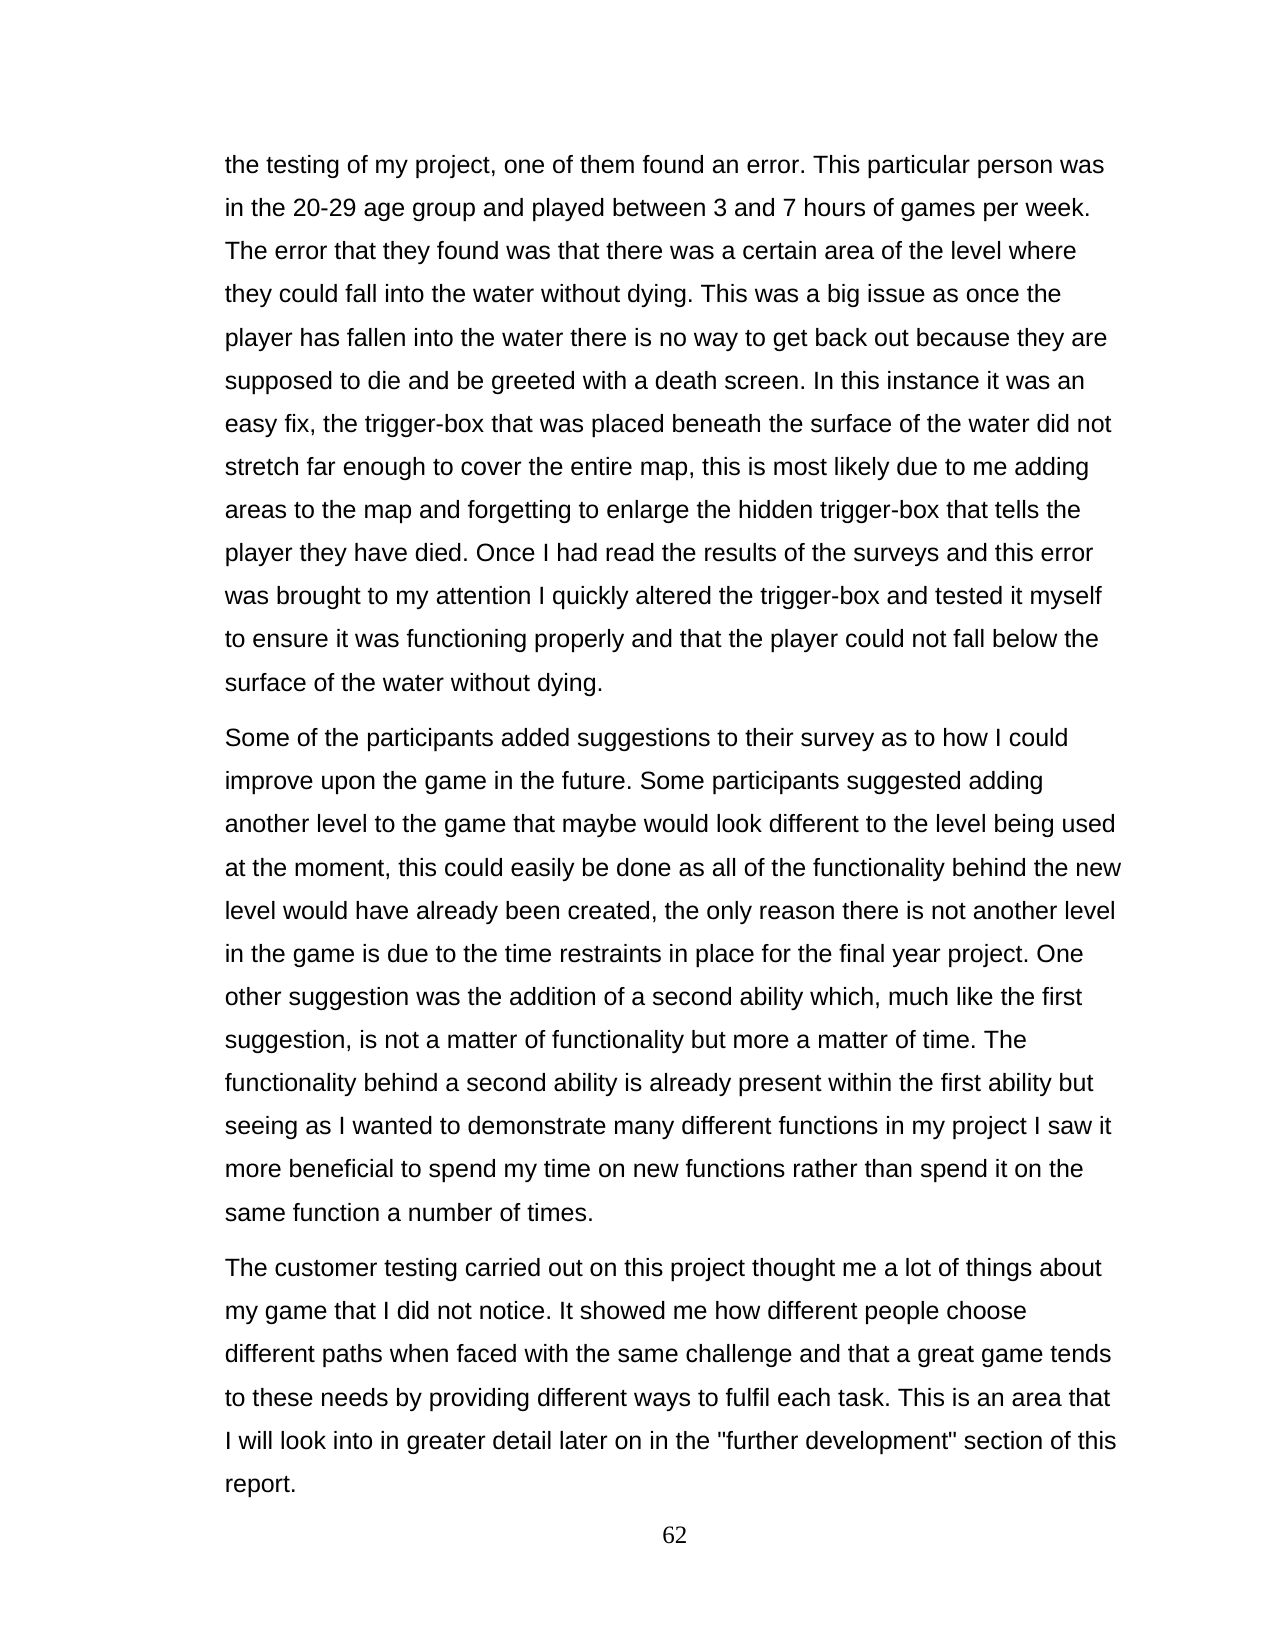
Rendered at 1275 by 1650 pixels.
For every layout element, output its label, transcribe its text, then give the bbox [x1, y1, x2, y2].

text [224, 150, 1125, 696]
text Some of the participants added suggestions to their survey as to how I could improve upon the game in the future. Some participants suggested adding another level to the game that maybe would look different to the level being used at the moment, this could easily be done as all of the functionality behind the new level would have already been created, the only reason there is not another level in the game is due to the time restraints in place for the final year project. One other suggestion was the addition of a second ability which, much like the first suggestion, is not a matter of functionality but more a matter of time. The functionality behind a second ability is already present within the first ability but seeing as I wanted to demonstrate many different functions in my project I saw it more beneficial to spend my time on new functions rather than spend it on the same function a number of times. [224, 723, 1125, 1226]
text The customer testing carried out on this project thought me a lot of things about my game that I did not notice. It showed me how different people choose different paths when faced with the same challenge and that a great game tends to these needs by providing different ways to fulfil each task. This is an area that I will look into in greater detail later on in the "further development" section of this report. [224, 1253, 1125, 1497]
